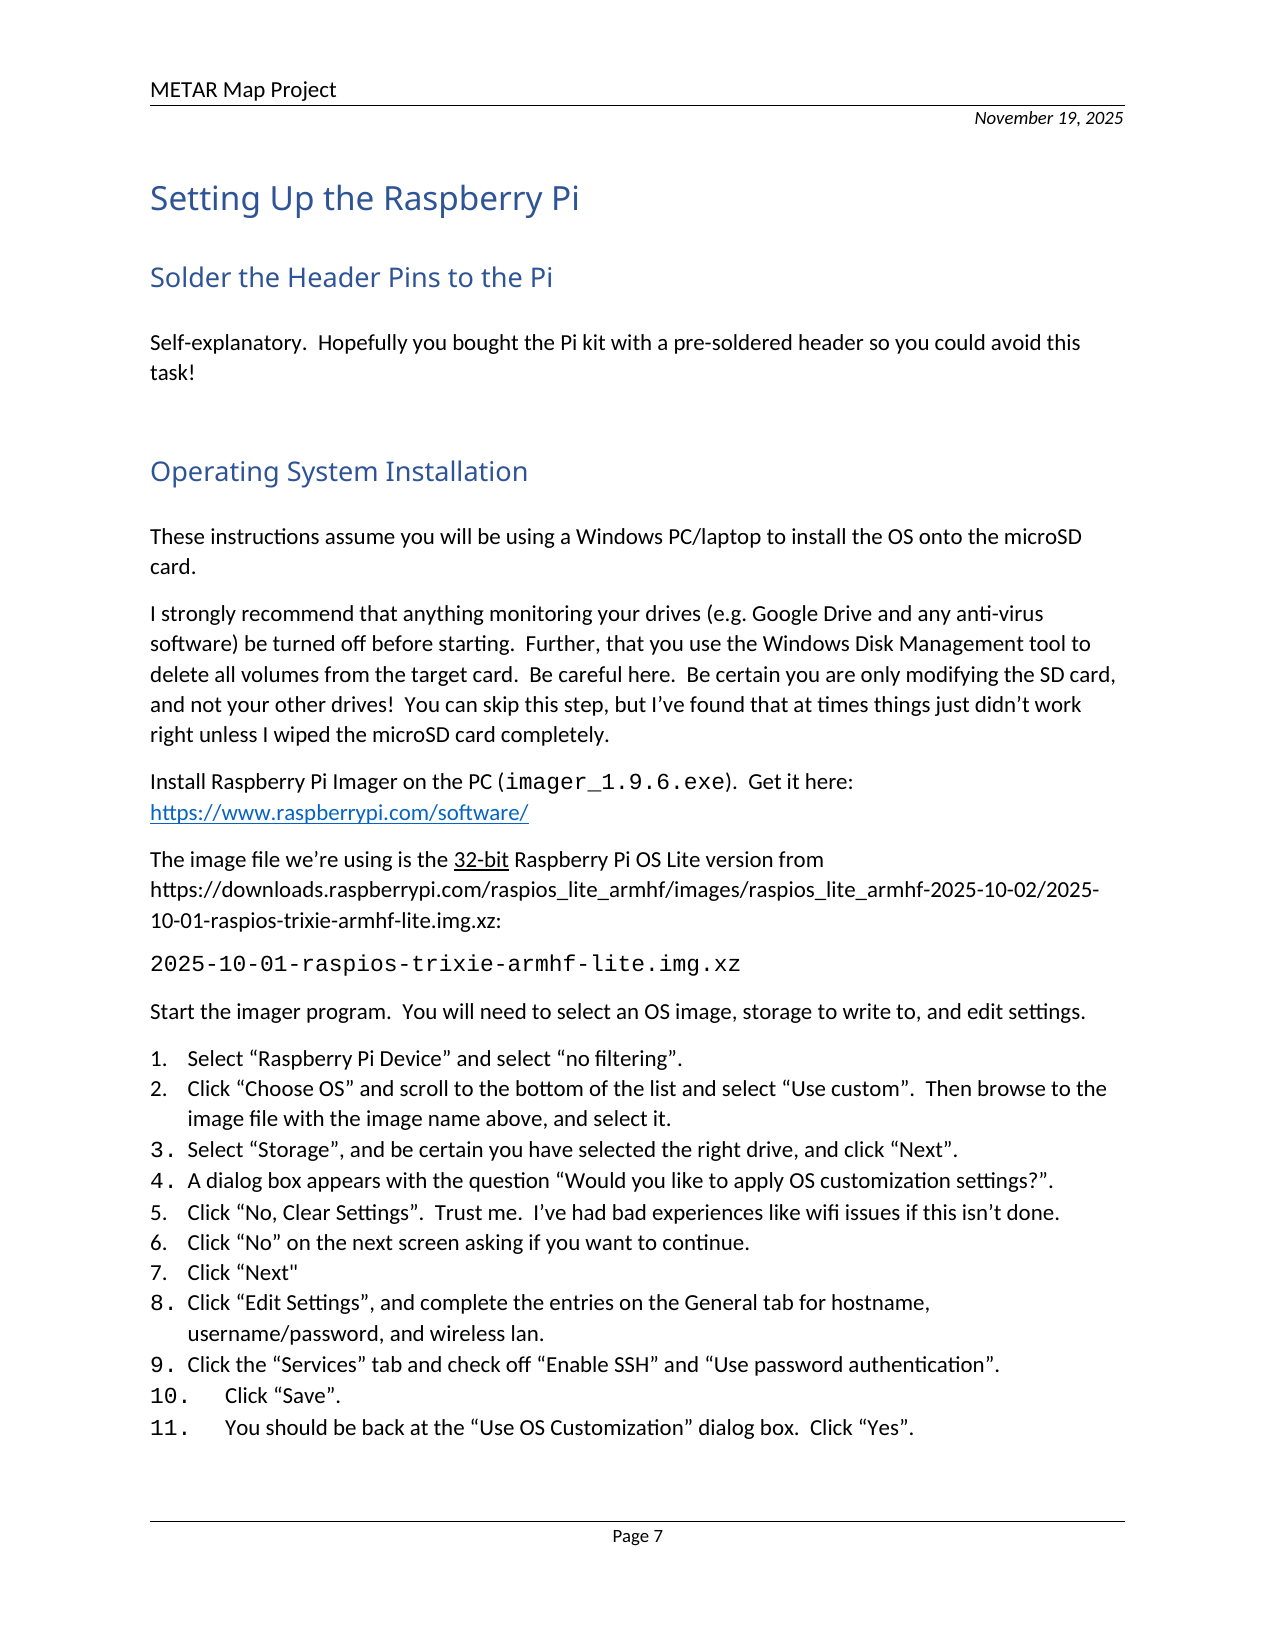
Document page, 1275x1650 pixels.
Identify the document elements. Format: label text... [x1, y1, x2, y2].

list Select “Storage”, and be certain you have selected the right drive, and click “Next”. [150, 1135, 1125, 1164]
text The image file we’re using is the 32-bit Raspberry Pi OS Lite version from https://downloads.raspberrypi.com/raspios_lite_armhf/images/raspios_lite_armhf-2025-10-02/2025-10-01-raspios-trixie-armhf-lite.img.xz: [150, 845, 1125, 934]
subtitle Solder the Header Pins to the Pi [150, 258, 1125, 295]
text Start the imager program. You will need to select an OS image, storage to write to, and edit settings. [150, 997, 1125, 1025]
list Click “Save”. [150, 1381, 1125, 1410]
list Select “Raspberry Pi Device” and select “no filtering”. [150, 1044, 1125, 1072]
text Self-explanatory. Hopefully you bought the Pi kit with a pre-soldered header so you could avoid this task! [150, 328, 1125, 387]
list Click “Edit Settings”, and complete the entries on the General tab for hostname, username/password, and wireless lan. [150, 1288, 1125, 1348]
list Click “Choose OS” and scroll to the bottom of the list and select “Use custom”. Then browse to the image file with the image name above, and select it. [150, 1074, 1125, 1132]
list Click the “Services” tab and check off “Enable SSH” and “Use password authentication”. [150, 1350, 1125, 1379]
list Click “Next" [150, 1258, 1125, 1286]
subtitle Operating System Installation [150, 452, 1125, 489]
text These instructions assume you will be using a Windows PC/laptop to install the OS onto the microSD card. [150, 522, 1125, 581]
subtitle Setting Up the Raspberry Pi [150, 175, 1125, 220]
list You should be back at the “Use OS Customization” dialog box. Click “Yes”. [150, 1413, 1125, 1442]
text Install Raspberry Pi Imager on the PC (imager_1.9.6.exe). Get it here: https://www.raspberrypi.com/software/ [150, 767, 1125, 826]
list Click “No, Clear Settings”. Trust me. I’ve had bad experiences like wifi issues if this isn’t done. [150, 1198, 1125, 1226]
list Click “No” on the next screen asking if you want to continue. [150, 1228, 1125, 1256]
text 2025-10-01-raspios-trixie-armhf-lite.img.xz [150, 953, 1125, 978]
text I strongly recommend that anything monitoring your drives (e.g. Google Drive and any anti-virus software) be turned off before starting. Further, that you use the Windows Disk Management tool to delete all volumes from the target card. Be careful here. Be certain you are only modifying the SD card, and not your other drives! You can skip this step, but I’ve found that at times things just didn’t work right unless I wiped the microSD card completely. [150, 599, 1125, 748]
list A dialog box appears with the question “Would you like to apply OS customization settings?”. [150, 1166, 1125, 1195]
